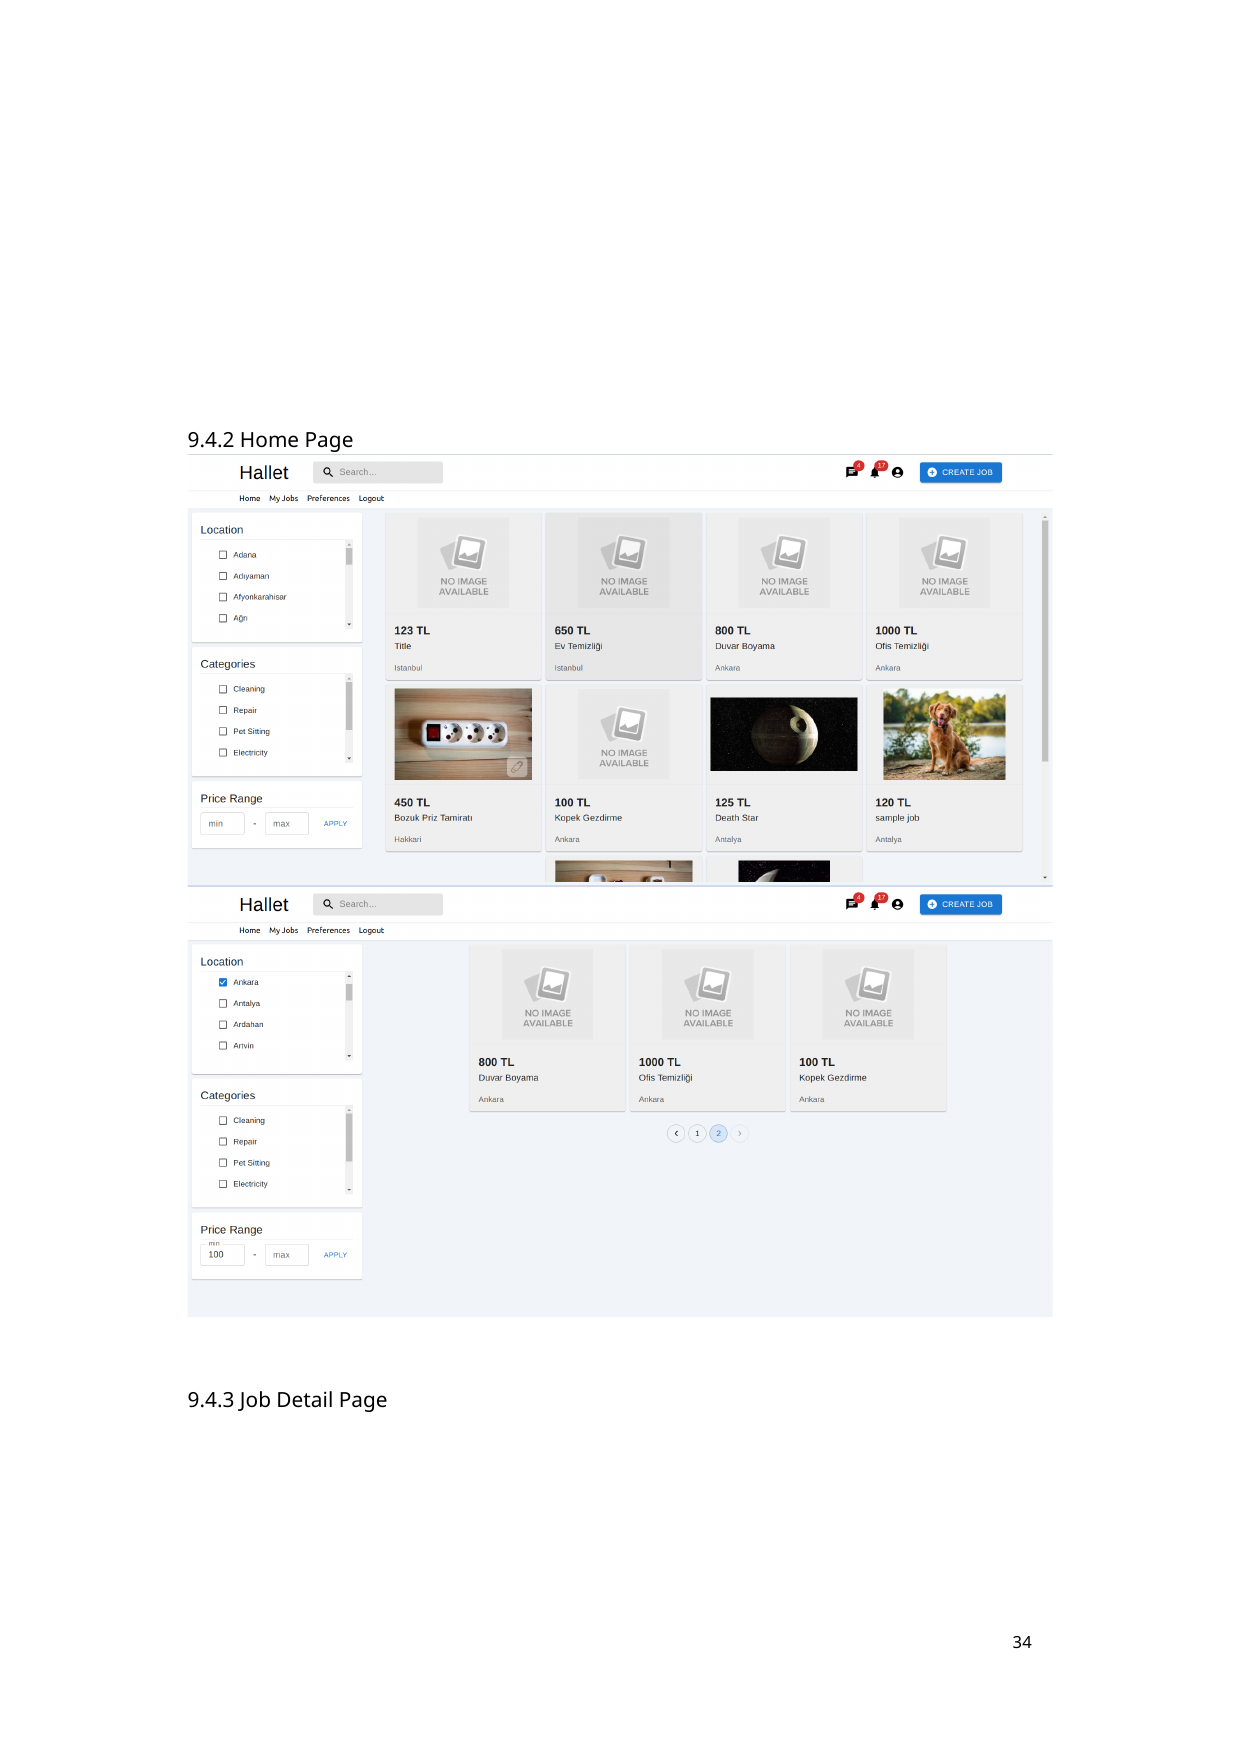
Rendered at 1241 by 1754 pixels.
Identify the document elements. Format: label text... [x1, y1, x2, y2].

text 9.4.3 Job Detail Page [187, 1385, 1161, 1413]
text 9.4.2 Home Page [187, 426, 1161, 454]
picture [187, 454, 1053, 1317]
